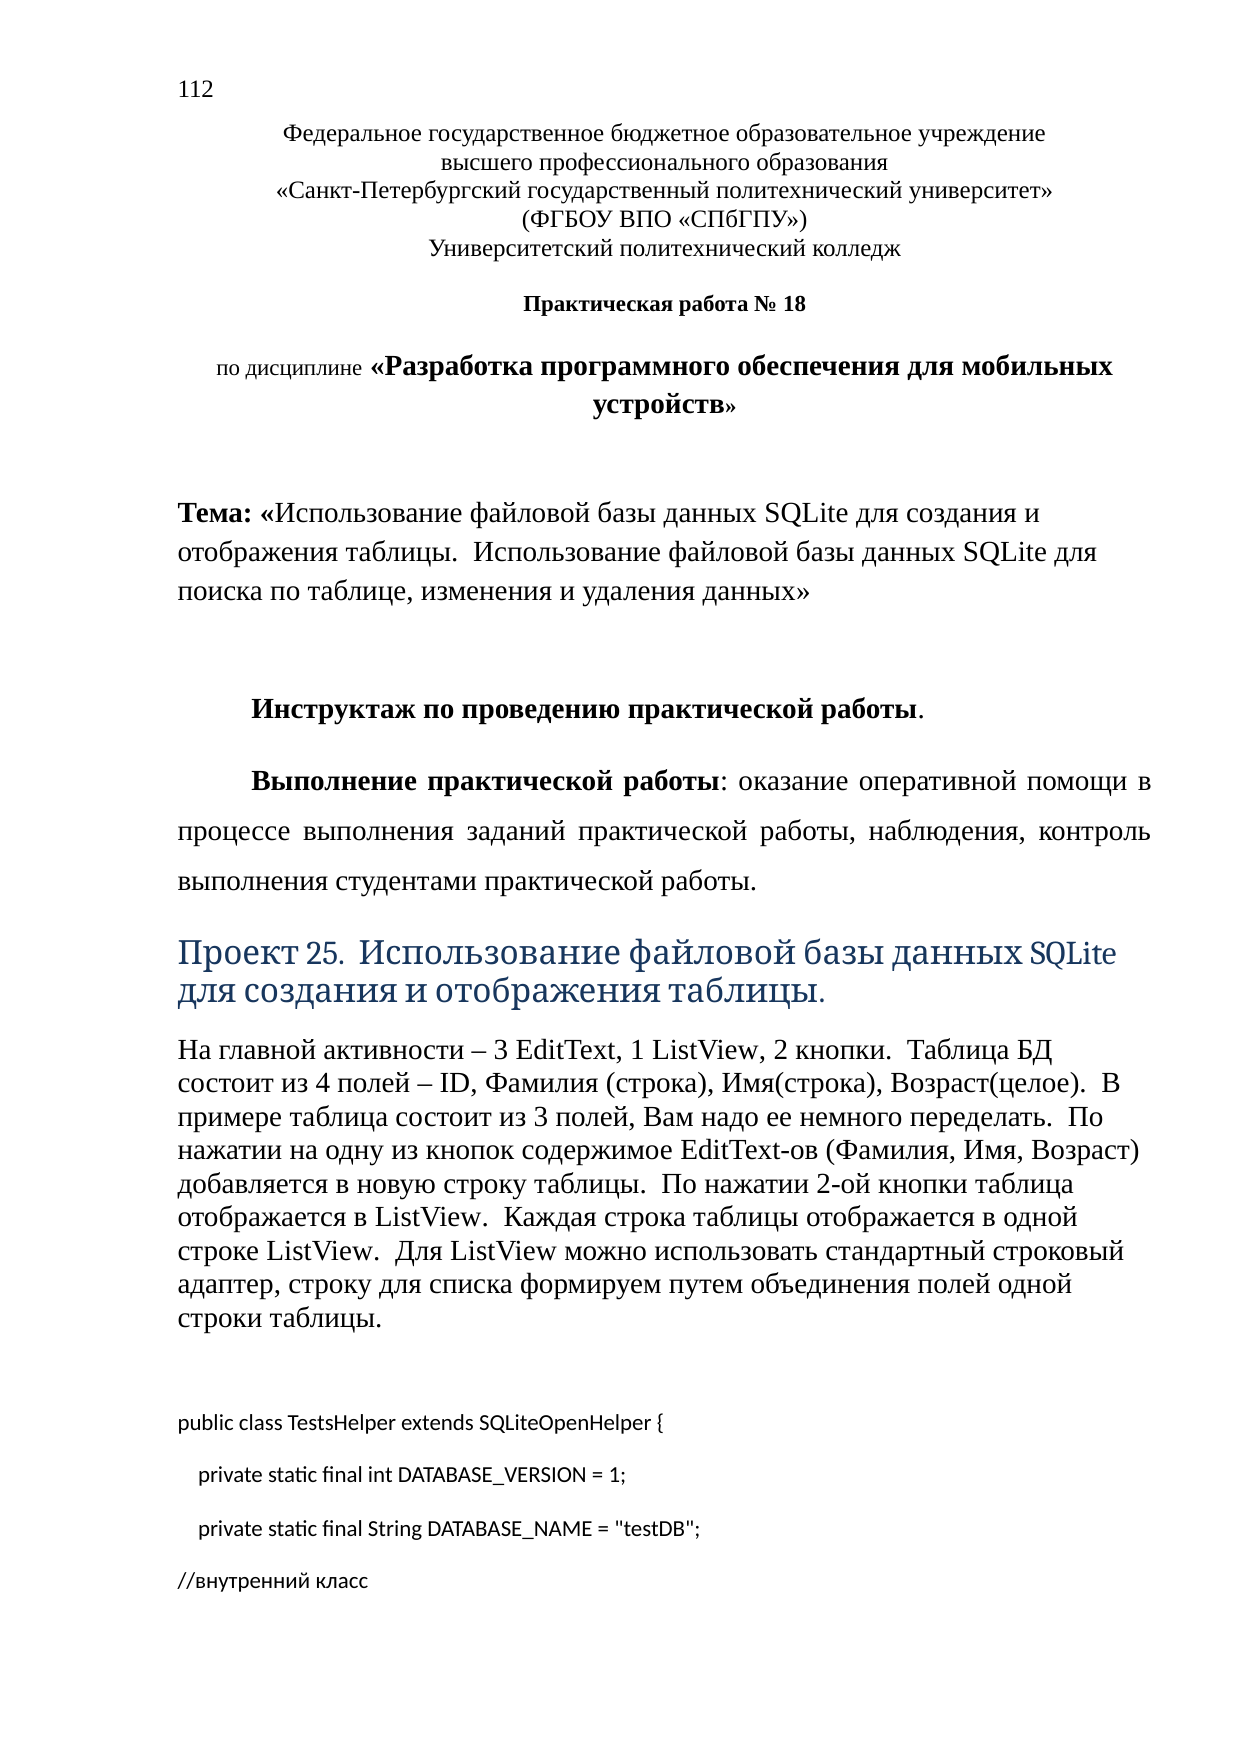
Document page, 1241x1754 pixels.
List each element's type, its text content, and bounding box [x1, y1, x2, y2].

text private static final String DATABASE_NAME = "testDB"; [177, 1514, 1152, 1542]
text Выполнение практической работы: оказание оперативной помощи в процессе выполнения заданий практической работы, наблюдения, контроль выполнения студентами практической работы. [177, 763, 1152, 897]
text Тема: «Использование файловой базы данных SQLite для создания и отображения таблицы. Использование файловой базы данных SQLite для поиска по таблице, изменения и удаления данных» [177, 496, 1152, 606]
text Проект 25. Использование файловой базы данных SQLite для создания и отображения таблицы. [177, 934, 1152, 1011]
text На главной активности – 3 EditText, 1 ListView, 2 кнопки. Таблица БД состоит из 4 полей – ID, Фамилия (строка), Имя(строка), Возраст(целое). В примере таблица состоит из 3 полей, Вам надо ее немного переделать. По нажатии на одну из кнопок содержимое EditText-ов (Фамилия, Имя, Возраст) добавляется в новую строку таблицы. По нажатии 2-ой кнопки таблица отображается в ListView. Каждая строка таблицы отображается в одной строке ListView. Для ListView можно использовать стандартный строковый адаптер, строку для списка формируем путем объединения полей одной строки таблицы. [177, 1032, 1152, 1334]
text private static final int DATABASE_VERSION = 1; [177, 1461, 1152, 1489]
text (ФГБОУ ВПО «СПбГПУ») [177, 204, 1152, 233]
text по дисциплине «Разработка программного обеспечения для мобильных устройств» [177, 348, 1152, 420]
text Практическая работа № 18 [177, 290, 1152, 316]
text Федеральное государственное бюджетное образовательное учреждение [177, 118, 1152, 147]
text Инструктаж по проведению практической работы. [177, 691, 1152, 725]
text высшего профессионального образования [177, 147, 1152, 176]
text public class TestsHelper extends SQLiteOpenHelper { [177, 1408, 1152, 1436]
text Университетский политехнический колледж [177, 233, 1152, 262]
text //внутренний класс [177, 1567, 1152, 1595]
text «Санкт-Петербургский государственный политехнический университет» [177, 176, 1152, 204]
